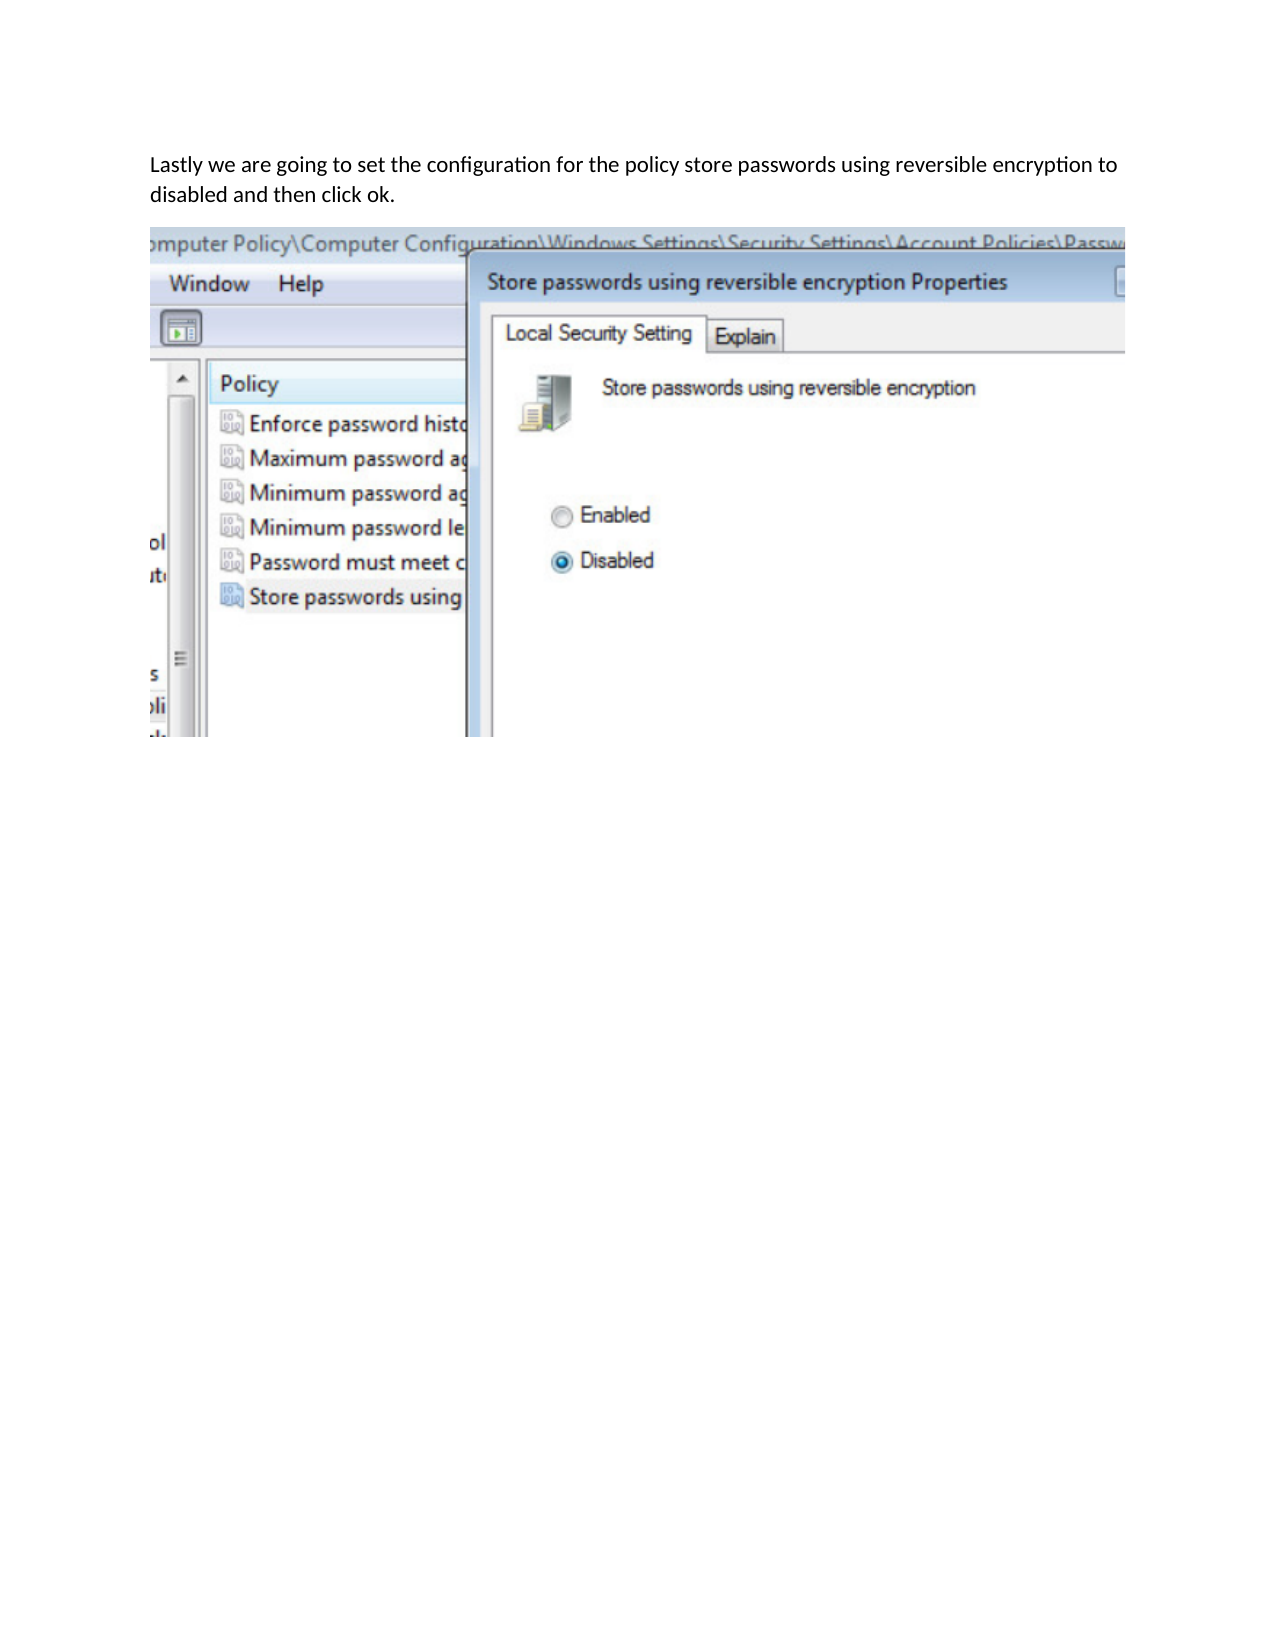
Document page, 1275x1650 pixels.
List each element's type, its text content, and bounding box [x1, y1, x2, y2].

picture [150, 227, 1125, 737]
text Lastly we are going to set the configuration for the policy store passwords using reversible encryption to disabled and then click ok. [150, 150, 1125, 208]
